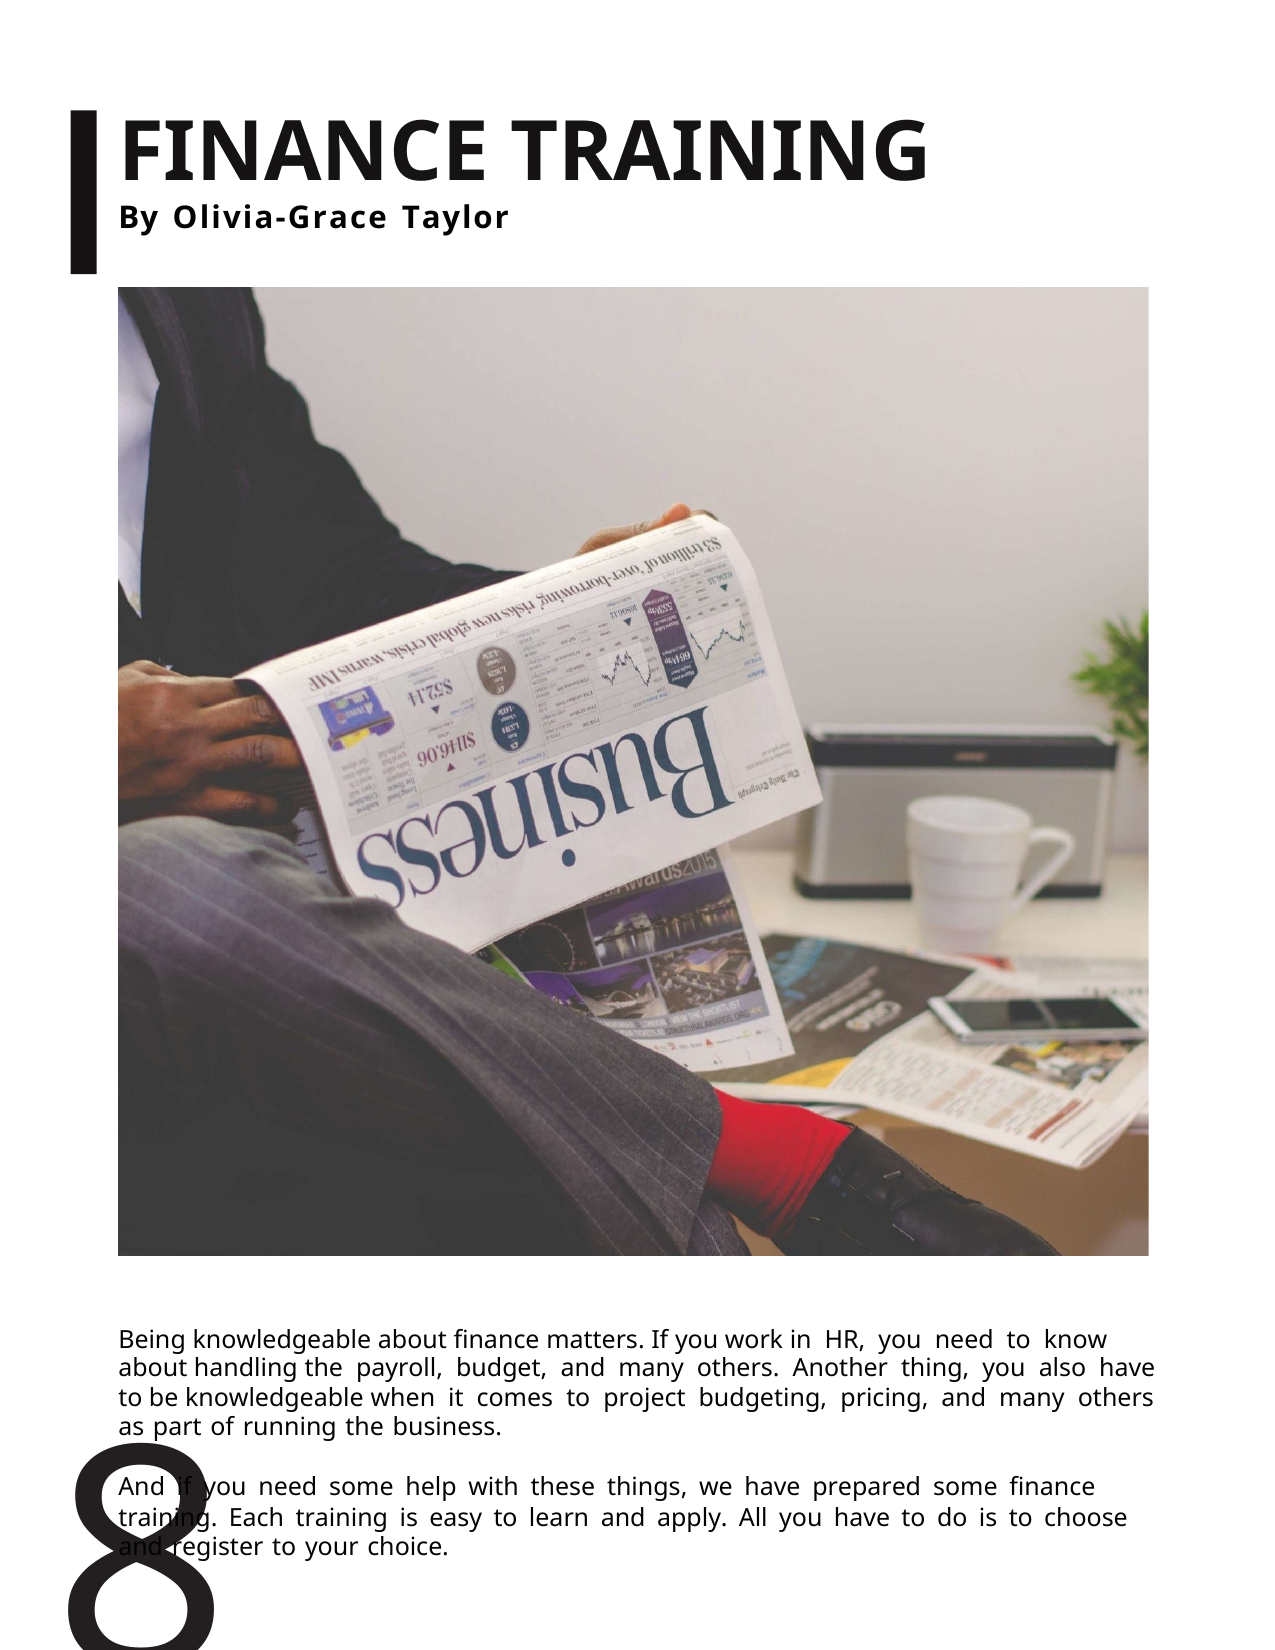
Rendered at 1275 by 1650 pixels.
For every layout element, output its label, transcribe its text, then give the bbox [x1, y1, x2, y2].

picture [118, 287, 1149, 1256]
subtitle By Olivia-Grace Taylor [118, 200, 1233, 236]
text And if you need some help with these things, we have prepared some finance [118, 1470, 1233, 1502]
text Being knowledgeable about finance matters. If you work in HR, you need to know about handling the payroll, budget, and many others. Another thing, you also have to be knowledgeable when it comes to project budgeting, pricing, and many others as part of running the business. [118, 1324, 1161, 1443]
subtitle FINANCE TRAINING [118, 103, 1233, 200]
text training. Each training is easy to learn and apply. All you have to do is to choose and register to your choice. [118, 1503, 1161, 1562]
